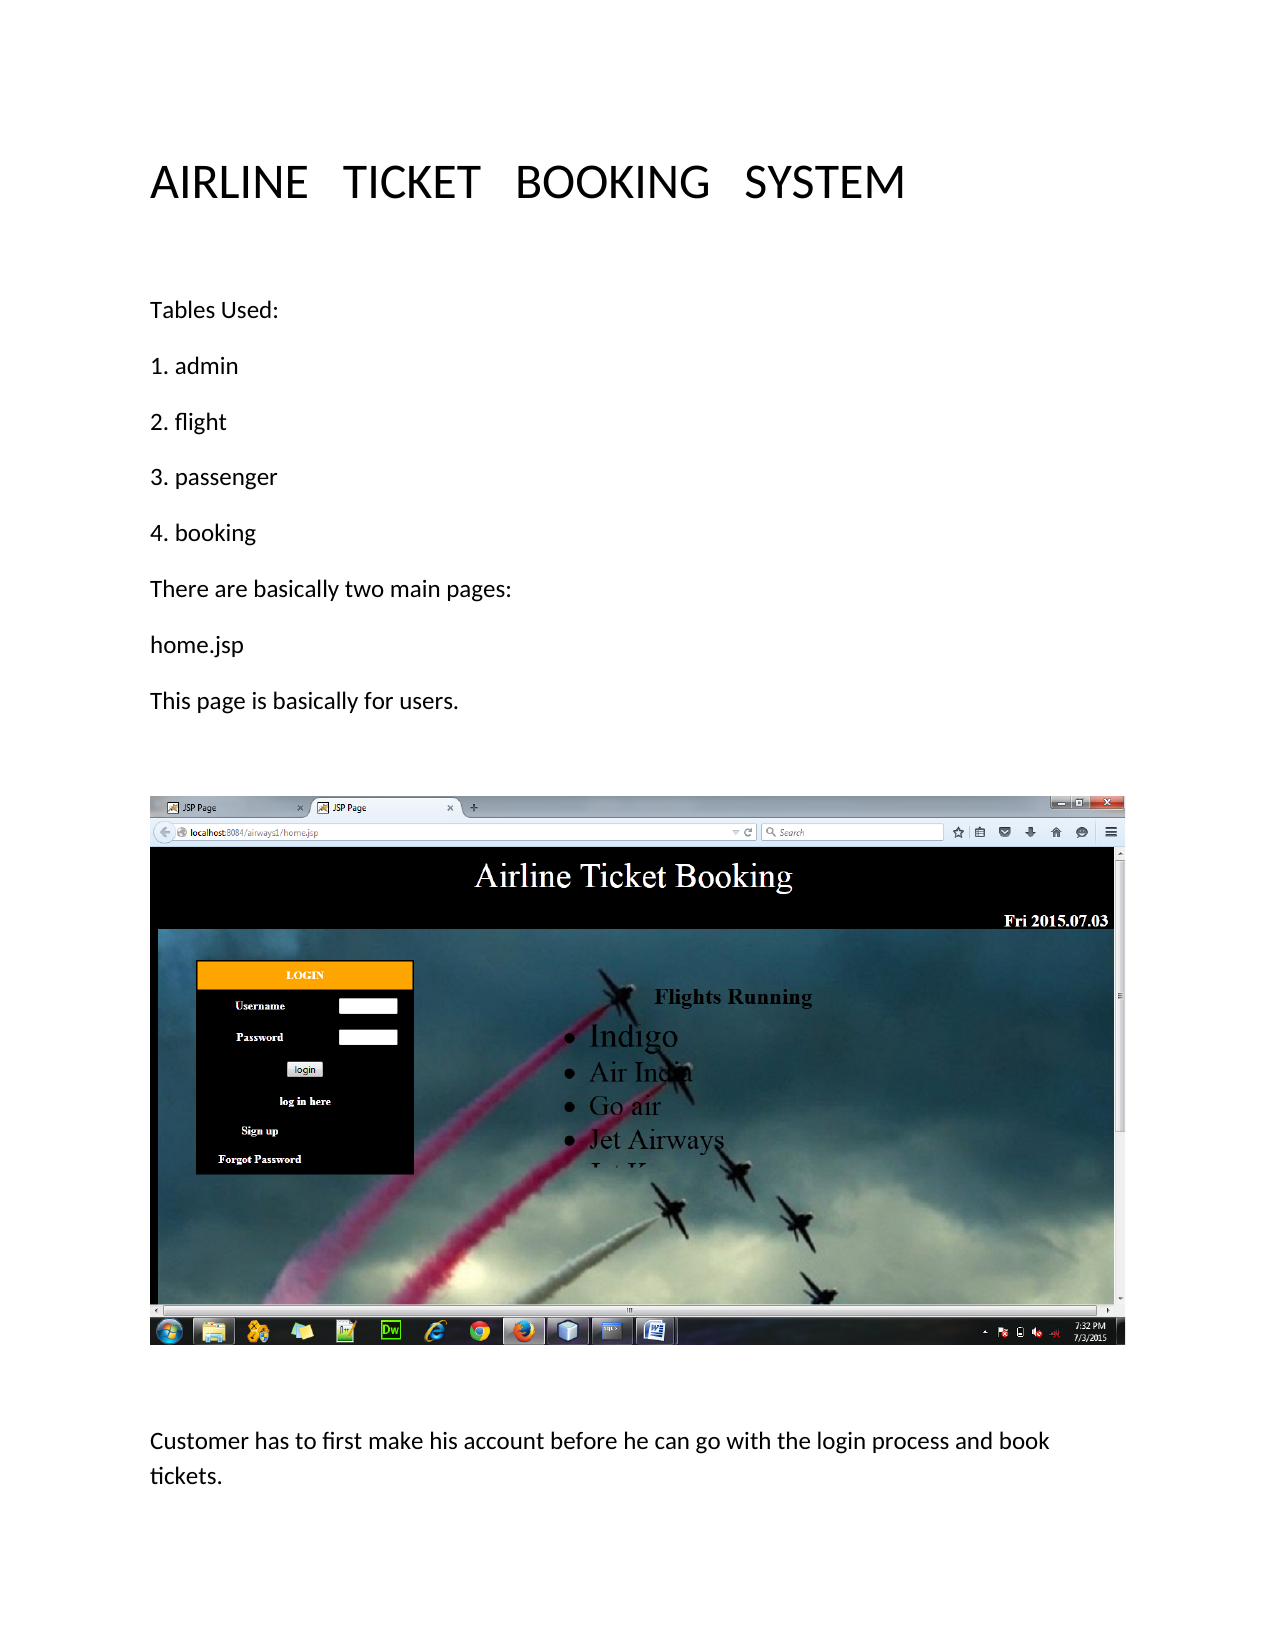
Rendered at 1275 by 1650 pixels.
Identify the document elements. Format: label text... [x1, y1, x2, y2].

text 4. booking [150, 517, 1125, 548]
text 2. flight [150, 406, 1125, 436]
text This page is basically for users. [150, 685, 1125, 715]
picture [150, 796, 1125, 1345]
text Tables Used: [150, 294, 1125, 324]
text There are basically two main pages: [150, 573, 1125, 604]
text AIRLINE TICKET BOOKING SYSTEM [150, 150, 1125, 211]
text 3. passenger [150, 461, 1125, 492]
text home.jsp [150, 629, 1125, 659]
text Customer has to first make his account before he can go with the login process and book tickets. [150, 1425, 1125, 1491]
text 1. admin [150, 350, 1125, 380]
